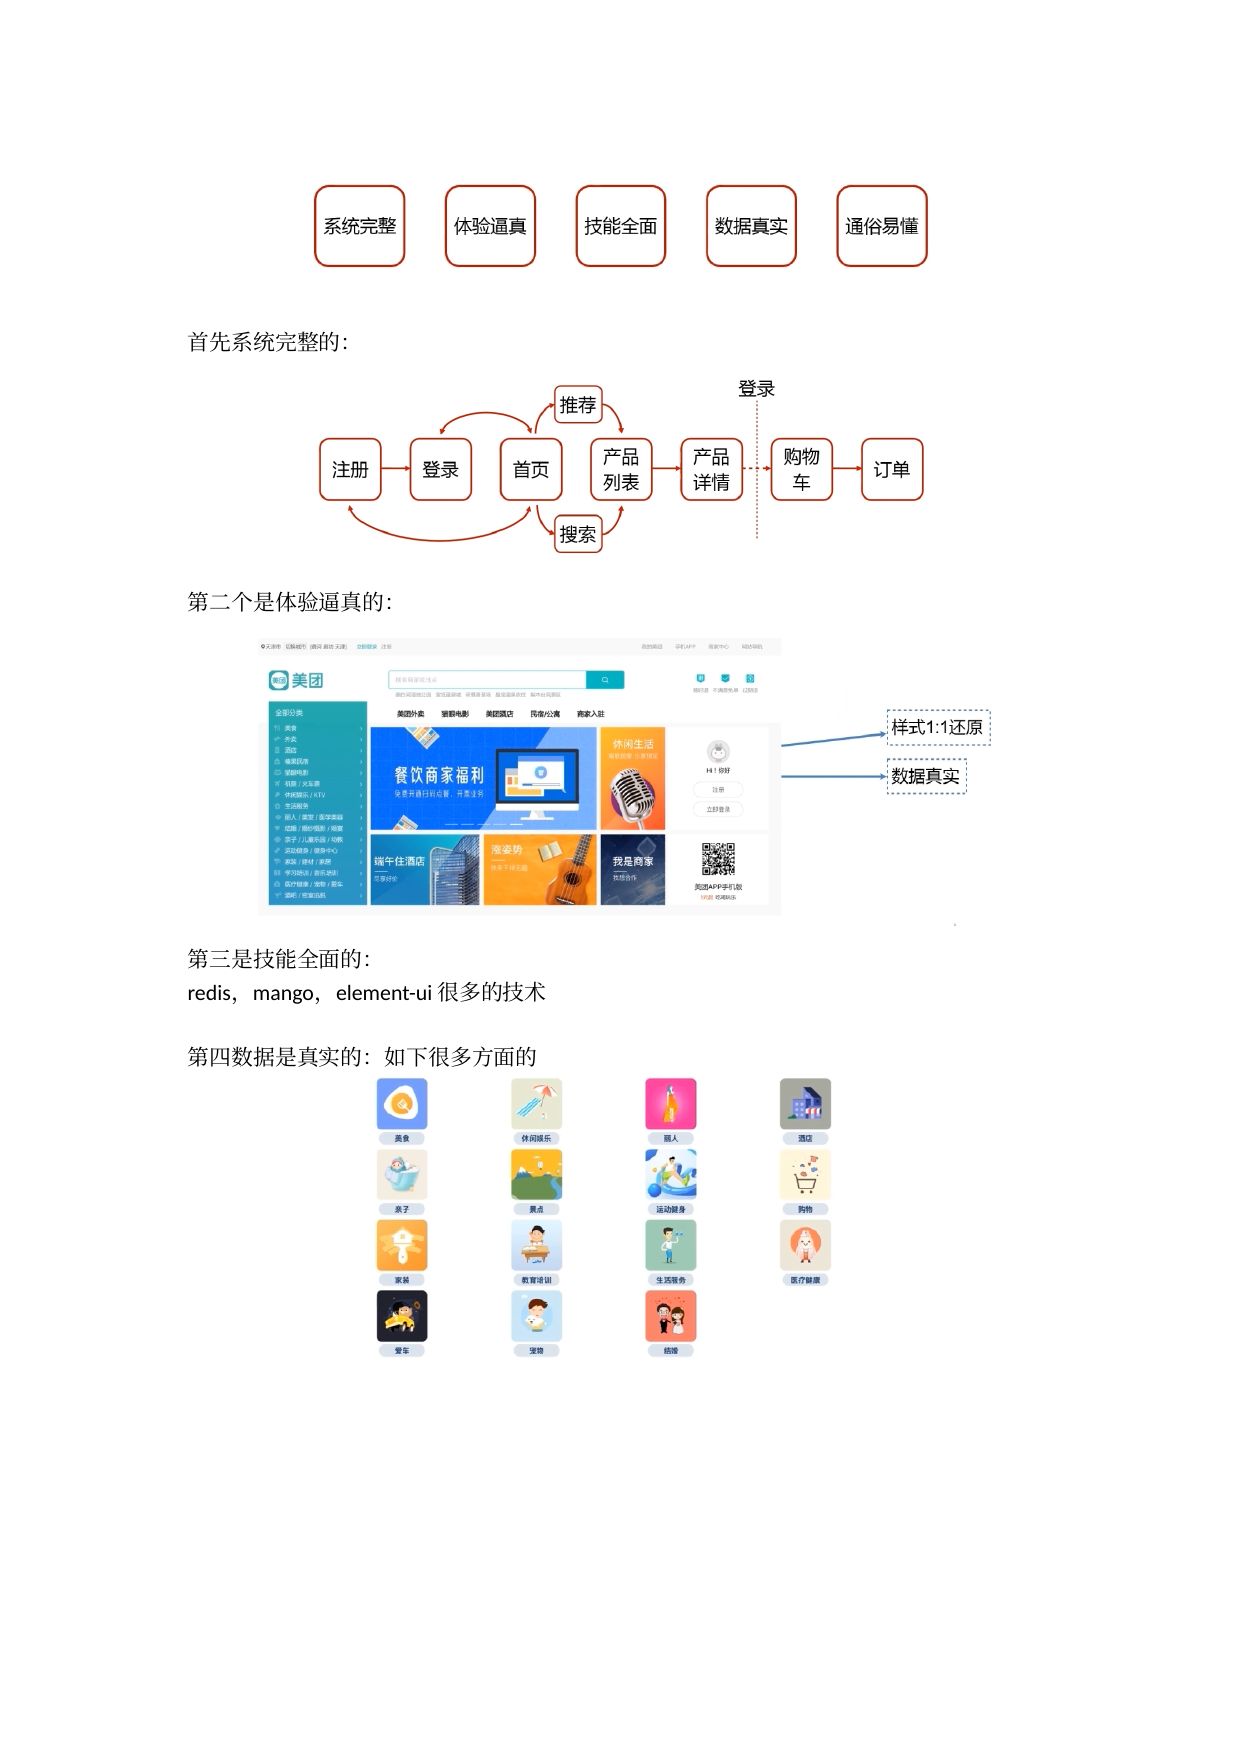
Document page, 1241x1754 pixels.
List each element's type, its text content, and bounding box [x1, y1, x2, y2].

text 第四数据是真实的：如下很多方面的 [187, 1039, 1053, 1072]
text 第二个是体验逼真的： [187, 584, 1053, 617]
picture [362, 1072, 878, 1369]
picture [228, 617, 1012, 926]
picture [303, 357, 938, 568]
text redis，mango，element-ui 很多的技术 [187, 974, 1053, 1007]
text 第三是技能全面的： [187, 942, 1053, 974]
picture [291, 162, 949, 294]
text 首先系统完整的： [187, 324, 1053, 357]
